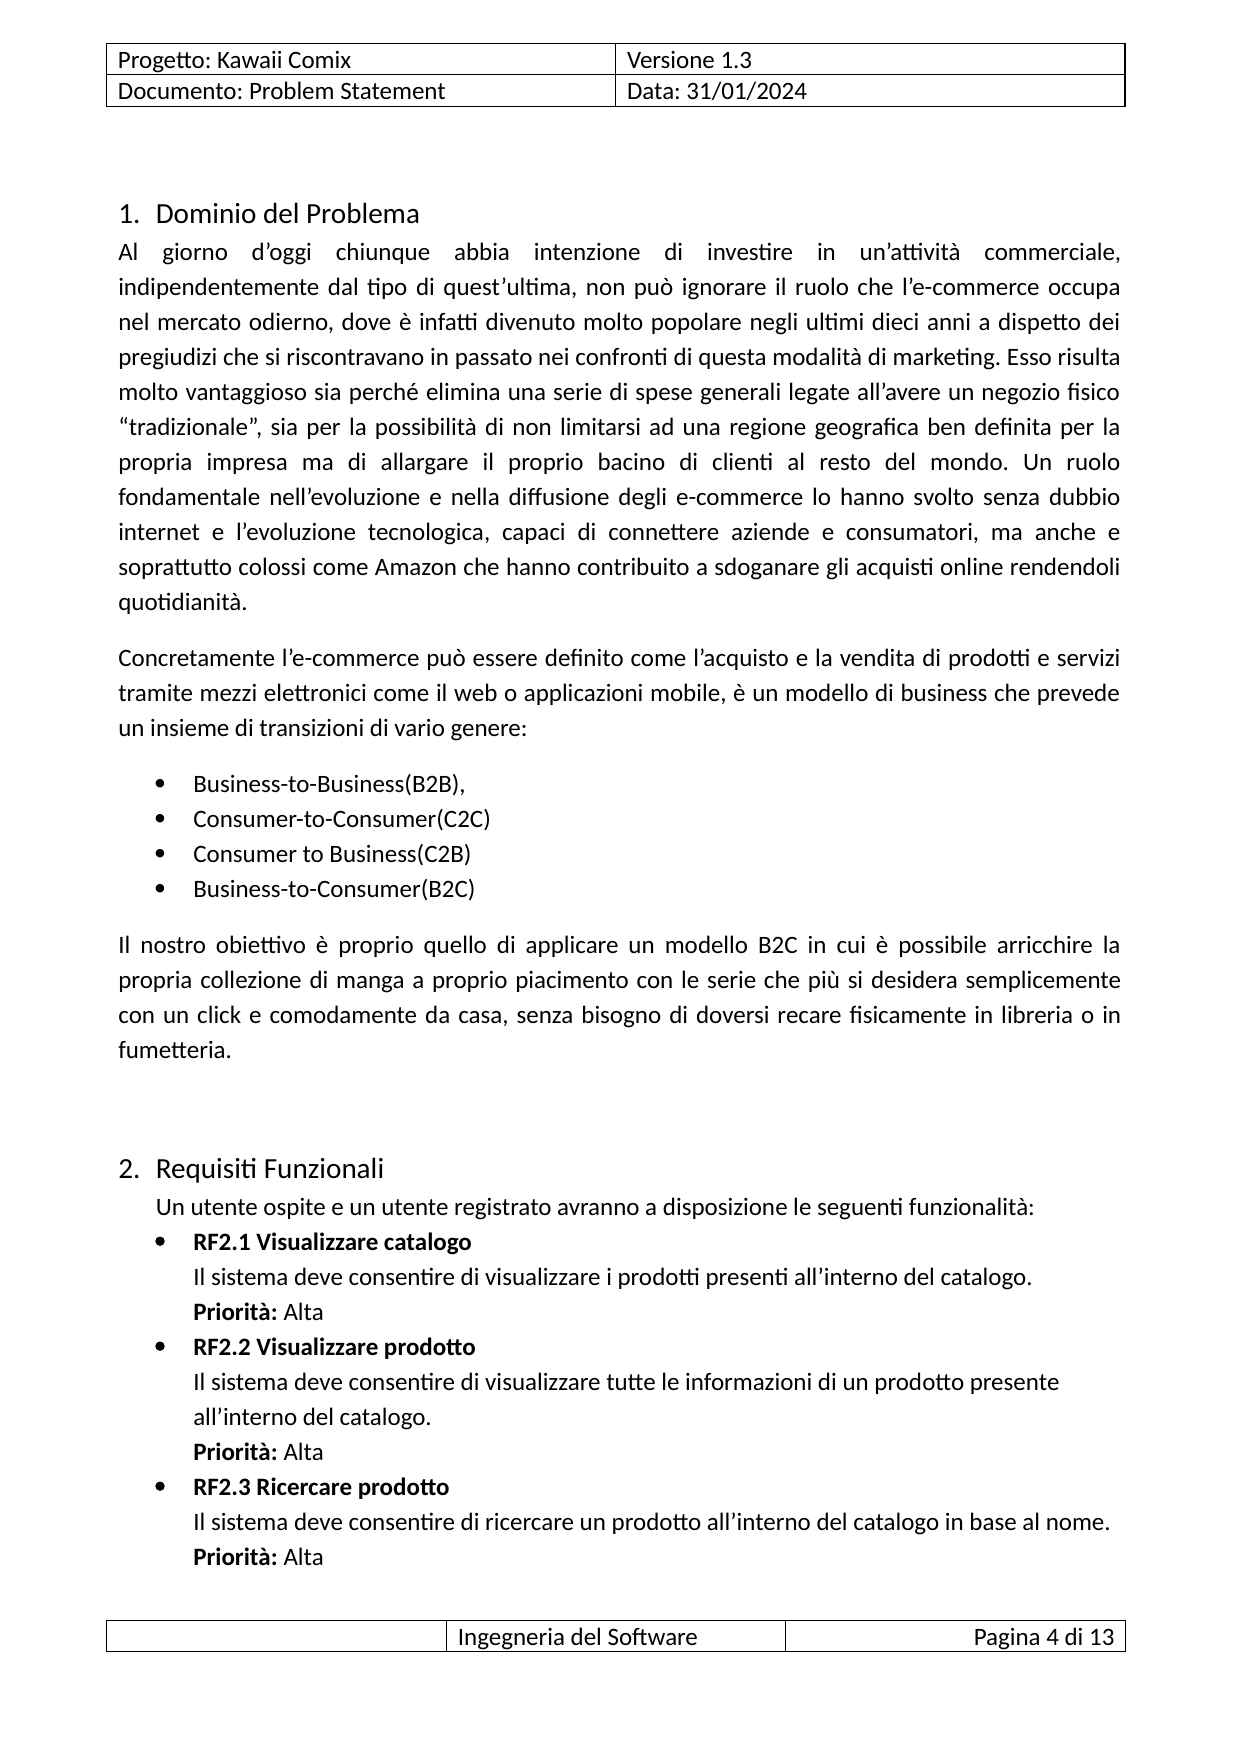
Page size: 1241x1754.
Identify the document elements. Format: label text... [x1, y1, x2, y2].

list Business-to-Consumer(B2C) [156, 873, 1122, 904]
list RF2.2 Visualizzare prodotto [156, 1331, 1122, 1361]
list Business-to-Business(B2B), [156, 768, 1122, 799]
list Priorità: Alta [193, 1541, 1122, 1571]
list RF2.1 Visualizzare catalogo [156, 1226, 1122, 1256]
list Consumer to Business(C2B) [156, 838, 1122, 869]
list RF2.3 Ricercare prodotto [156, 1471, 1122, 1501]
list Il sistema deve consentire di visualizzare i prodotti presenti all’interno del catalogo. [193, 1261, 1122, 1291]
list Il sistema deve consentire di ricercare un prodotto all’interno del catalogo in base al nome. [193, 1506, 1122, 1536]
subtitle Requisiti Funzionali [118, 1150, 1122, 1185]
subtitle Dominio del Problema [118, 196, 1122, 231]
list Priorità: Alta [193, 1436, 1122, 1466]
list Il sistema deve consentire di visualizzare tutte le informazioni di un prodotto presente all’interno del catalogo. [193, 1366, 1122, 1431]
list Consumer-to-Consumer(C2C) [156, 803, 1122, 834]
list Priorità: Alta [193, 1296, 1122, 1326]
text Al giorno d’oggi chiunque abbia intenzione di investire in un’attività commerciale, indipendentemente dal tipo di quest’ultima, non può ignorare il ruolo che l’e-commerce occupa nel mercato odierno, dove è infatti divenuto molto popolare negli ultimi dieci anni a dispetto dei pregiudizi che si riscontravano in passato nei confronti di questa modalità di marketing. Esso risulta molto vantaggioso sia perché elimina una serie di spese generali legate all’avere un negozio fisico “tradizionale”, sia per la possibilità di non limitarsi ad una regione geografica ben definita per la propria impresa ma di allargare il proprio bacino di clienti al resto del mondo. Un ruolo fondamentale nell’evoluzione e nella diffusione degli e-commerce lo hanno svolto senza dubbio internet e l’evoluzione tecnologica, capaci di connettere aziende e consumatori, ma anche e soprattutto colossi come Amazon che hanno contribuito a sdoganare gli acquisti online rendendoli quotidianità. [118, 236, 1122, 617]
list Un utente ospite e un utente registrato avranno a disposizione le seguenti funzionalità: [156, 1191, 1122, 1221]
text Concretamente l’e-commerce può essere definito come l’acquisto e la vendita di prodotti e servizi tramite mezzi elettronici come il web o applicazioni mobile, è un modello di business che prevede un insieme di transizioni di vario genere: [118, 642, 1122, 743]
text Il nostro obiettivo è proprio quello di applicare un modello B2C in cui è possibile arricchire la propria collezione di manga a proprio piacimento con le serie che più si desidera semplicemente con un click e comodamente da casa, senza bisogno di doversi recare fisicamente in libreria o in fumetteria. [118, 929, 1122, 1064]
